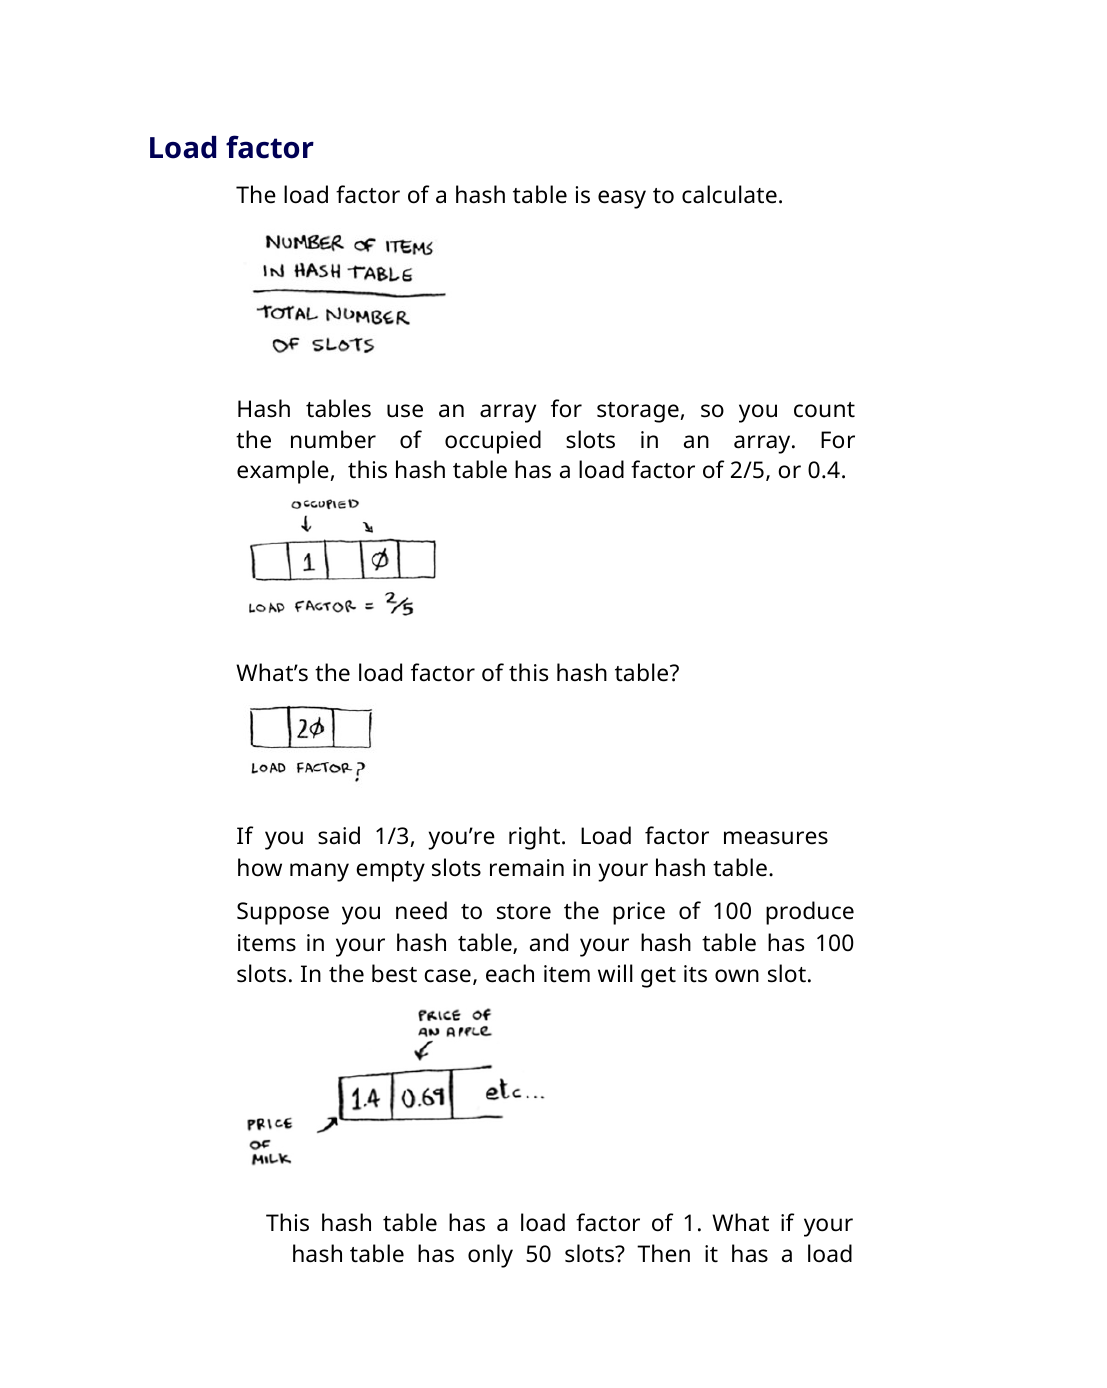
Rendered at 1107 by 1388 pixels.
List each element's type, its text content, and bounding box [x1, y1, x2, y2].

picture [236, 494, 448, 628]
text What’s the load factor of this hash table? [236, 657, 1021, 688]
picture [236, 993, 555, 1174]
text Hash tables use an array for storage, so you count the number of occupied slots in an array. For example, this hash table has a load factor of 2/5, or 0.4. [236, 393, 855, 486]
text If you said 1/3, you’re right. Load factor measures how many empty slots remain in your hash table. [236, 820, 859, 883]
text Load factor [147, 127, 1021, 167]
text The load factor of a hash table is easy to calculate. [236, 179, 1021, 210]
text Suppose you need to store the price of 100 produce items in your hash table, and your hash table has 100 slots. In the best case, each item will get its own slot. [236, 895, 855, 989]
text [230, 1207, 853, 1269]
picture [236, 221, 458, 367]
picture [236, 696, 384, 792]
